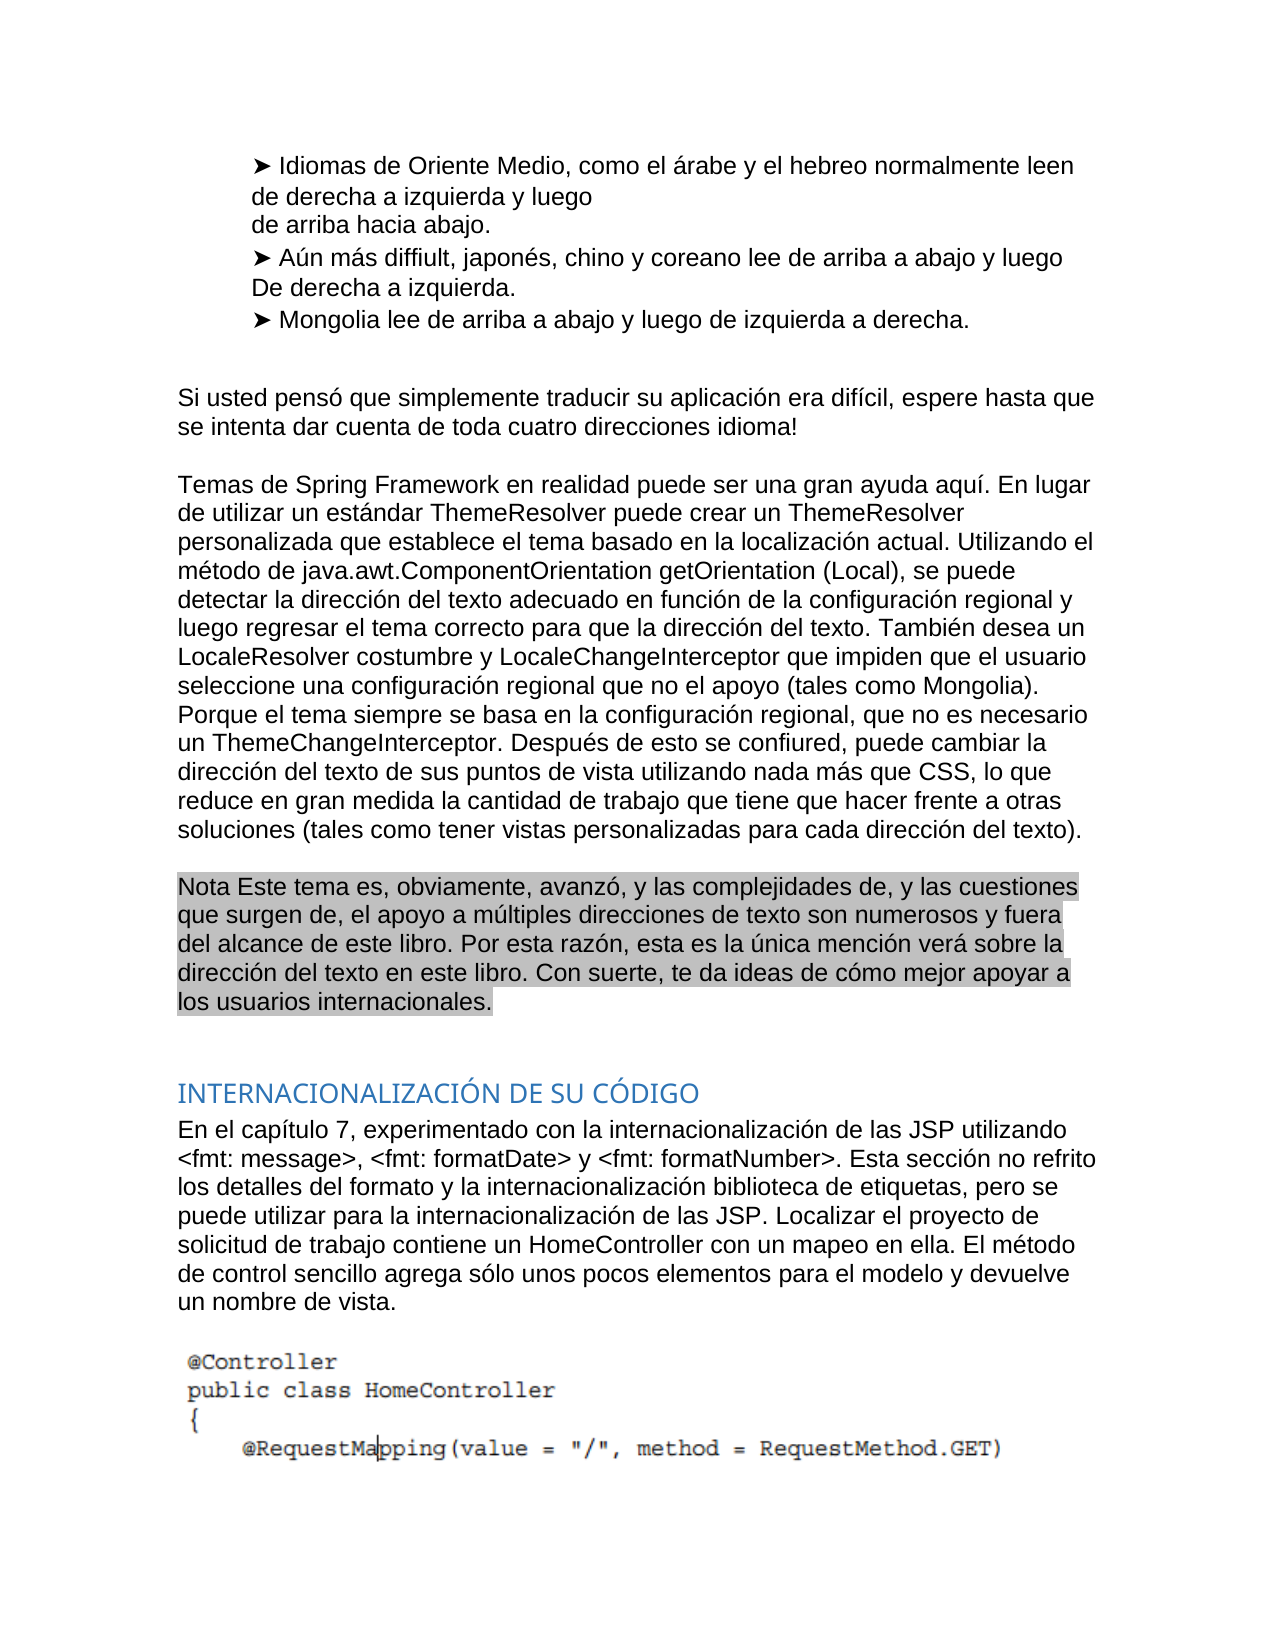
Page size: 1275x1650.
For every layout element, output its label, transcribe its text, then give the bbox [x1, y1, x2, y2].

text Si usted pensó que simplemente traducir su aplicación era difícil, espere hasta que se intenta dar cuenta de toda cuatro direcciones idioma! [177, 383, 1098, 441]
subtitle INTERNACIONALIZACIÓN DE SU CÓDIGO [177, 1075, 1098, 1112]
text ➤ Mongolia lee de arriba a abajo y luego de izquierda a derecha. [251, 302, 1098, 336]
picture [177, 1344, 1014, 1487]
text Nota Este tema es, obviamente, avanzó, y las complejidades de, y las cuestiones que surgen de, el apoyo a múltiples direcciones de texto son numerosos y fuera del alcance de este libro. Por esta razón, esta es la única mención verá sobre la dirección del texto en este libro. Con suerte, te da ideas de cómo mejor apoyar a los usuarios internacionales. [493, 872, 1098, 1016]
text de arriba hacia abajo. [251, 210, 1098, 239]
text En el capítulo 7, experimentado con la internacionalización de las JSP utilizando <fmt: message>, <fmt: formatDate> y <fmt: formatNumber>. Esta sección no refrito los detalles del formato y la internacionalización biblioteca de etiquetas, pero se puede utilizar para la internacionalización de las JSP. Localizar el proyecto de solicitud de trabajo contiene un HomeController con un mapeo en ella. El método de control sencillo agrega sólo unos pocos elementos para el modelo y devuelve un nombre de vista. [177, 1115, 1098, 1316]
text ➤ Idiomas de Oriente Medio, como el árabe y el hebreo normalmente leen de derecha a izquierda y luego [251, 148, 1098, 210]
text ➤ Aún más diffiult, japonés, chino y coreano lee de arriba a abajo y luego [251, 239, 1098, 273]
text Temas de Spring Framework en realidad puede ser una gran ayuda aquí. En lugar de utilizar un estándar ThemeResolver puede crear un ThemeResolver personalizada que establece el tema basado en la localización actual. Utilizando el método de java.awt.ComponentOrientation getOrientation (Local), se puede detectar la dirección del texto adecuado en función de la configuración regional y luego regresar el tema correcto para que la dirección del texto. También desea un LocaleResolver costumbre y LocaleChangeInterceptor que impiden que el usuario seleccione una configuración regional que no el apoyo (tales como Mongolia). Porque el tema siempre se basa en la configuración regional, que no es necesario un ThemeChangeInterceptor. Después de esto se confiured, puede cambiar la dirección del texto de sus puntos de vista utilizando nada más que CSS, lo que reduce en gran medida la cantidad de trabajo que tiene que hacer frente a otras soluciones (tales como tener vistas personalizadas para cada dirección del texto). [177, 469, 1098, 843]
text De derecha a izquierda. [251, 273, 1098, 302]
